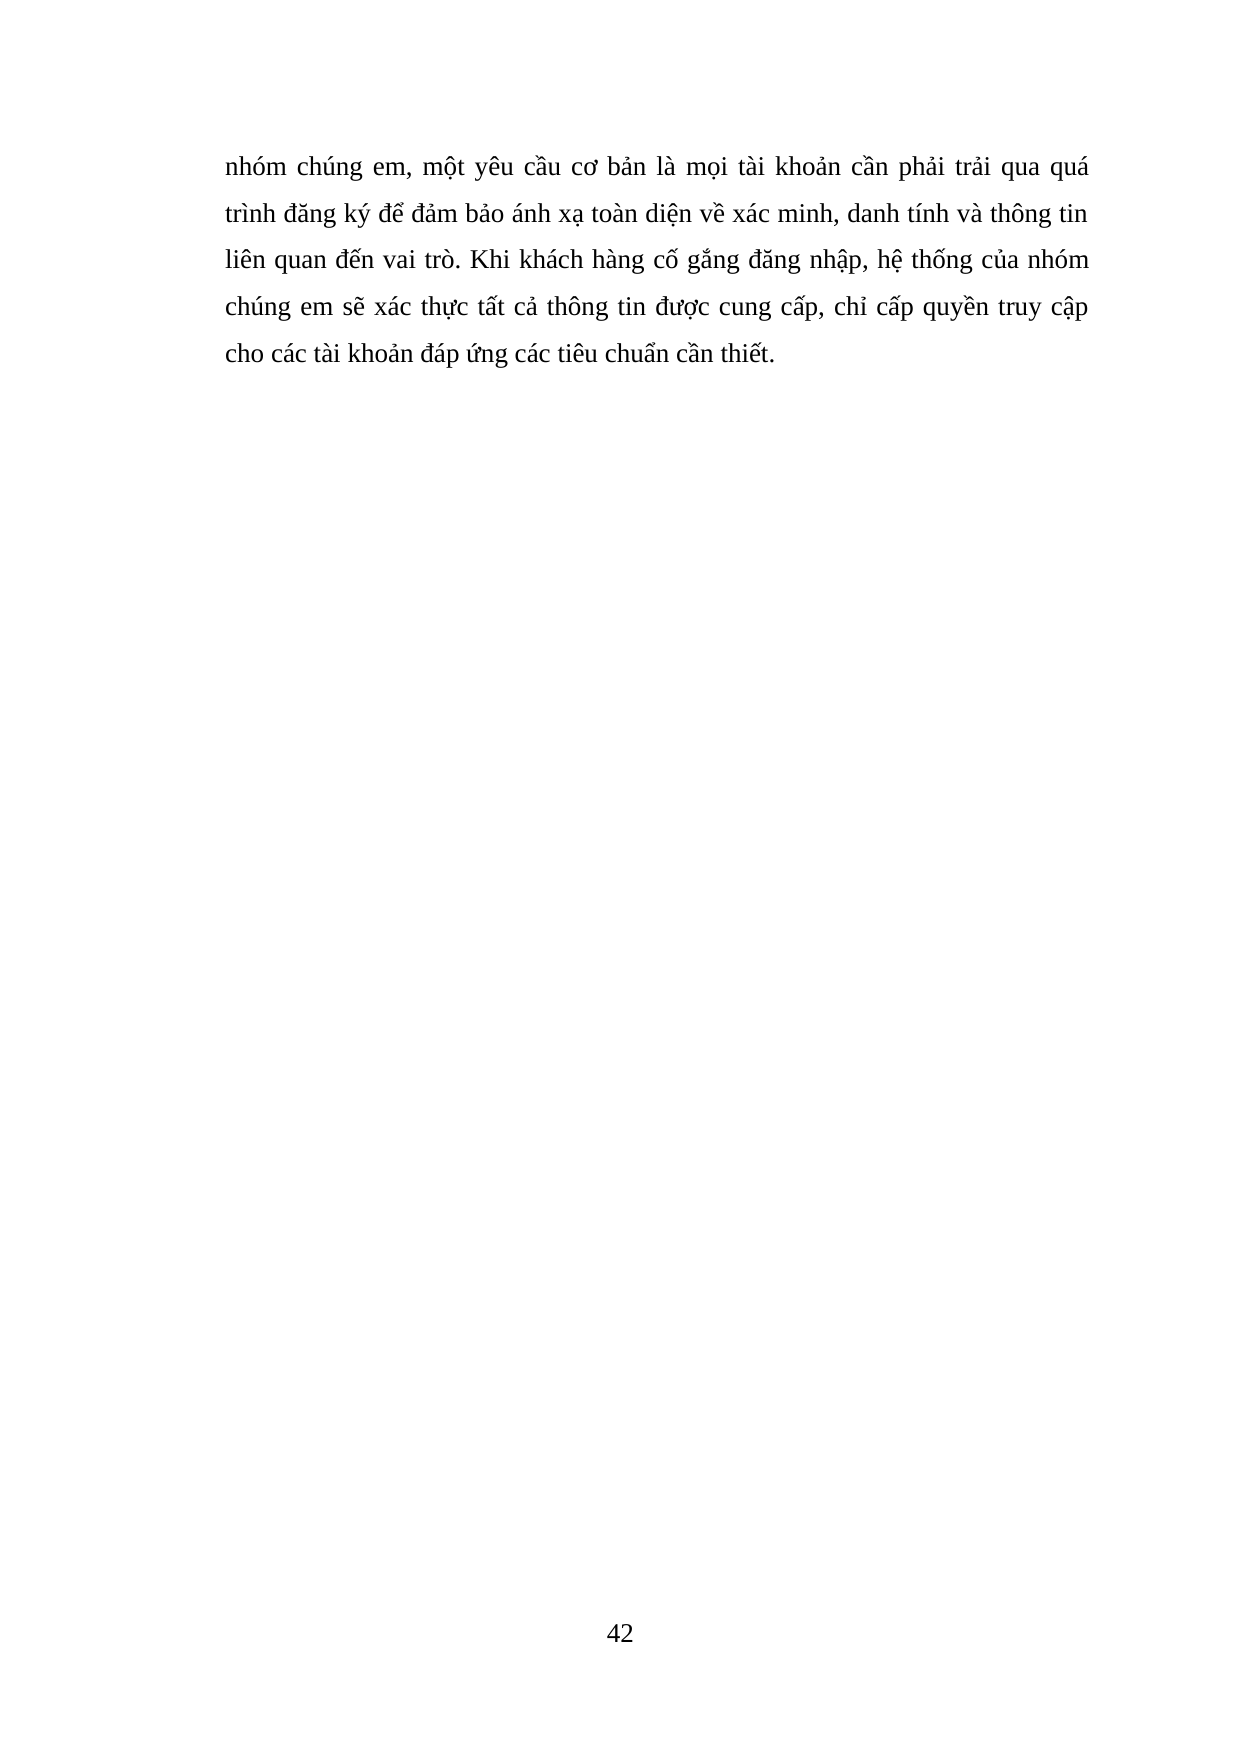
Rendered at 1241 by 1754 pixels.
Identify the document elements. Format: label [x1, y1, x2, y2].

text [225, 150, 1090, 368]
